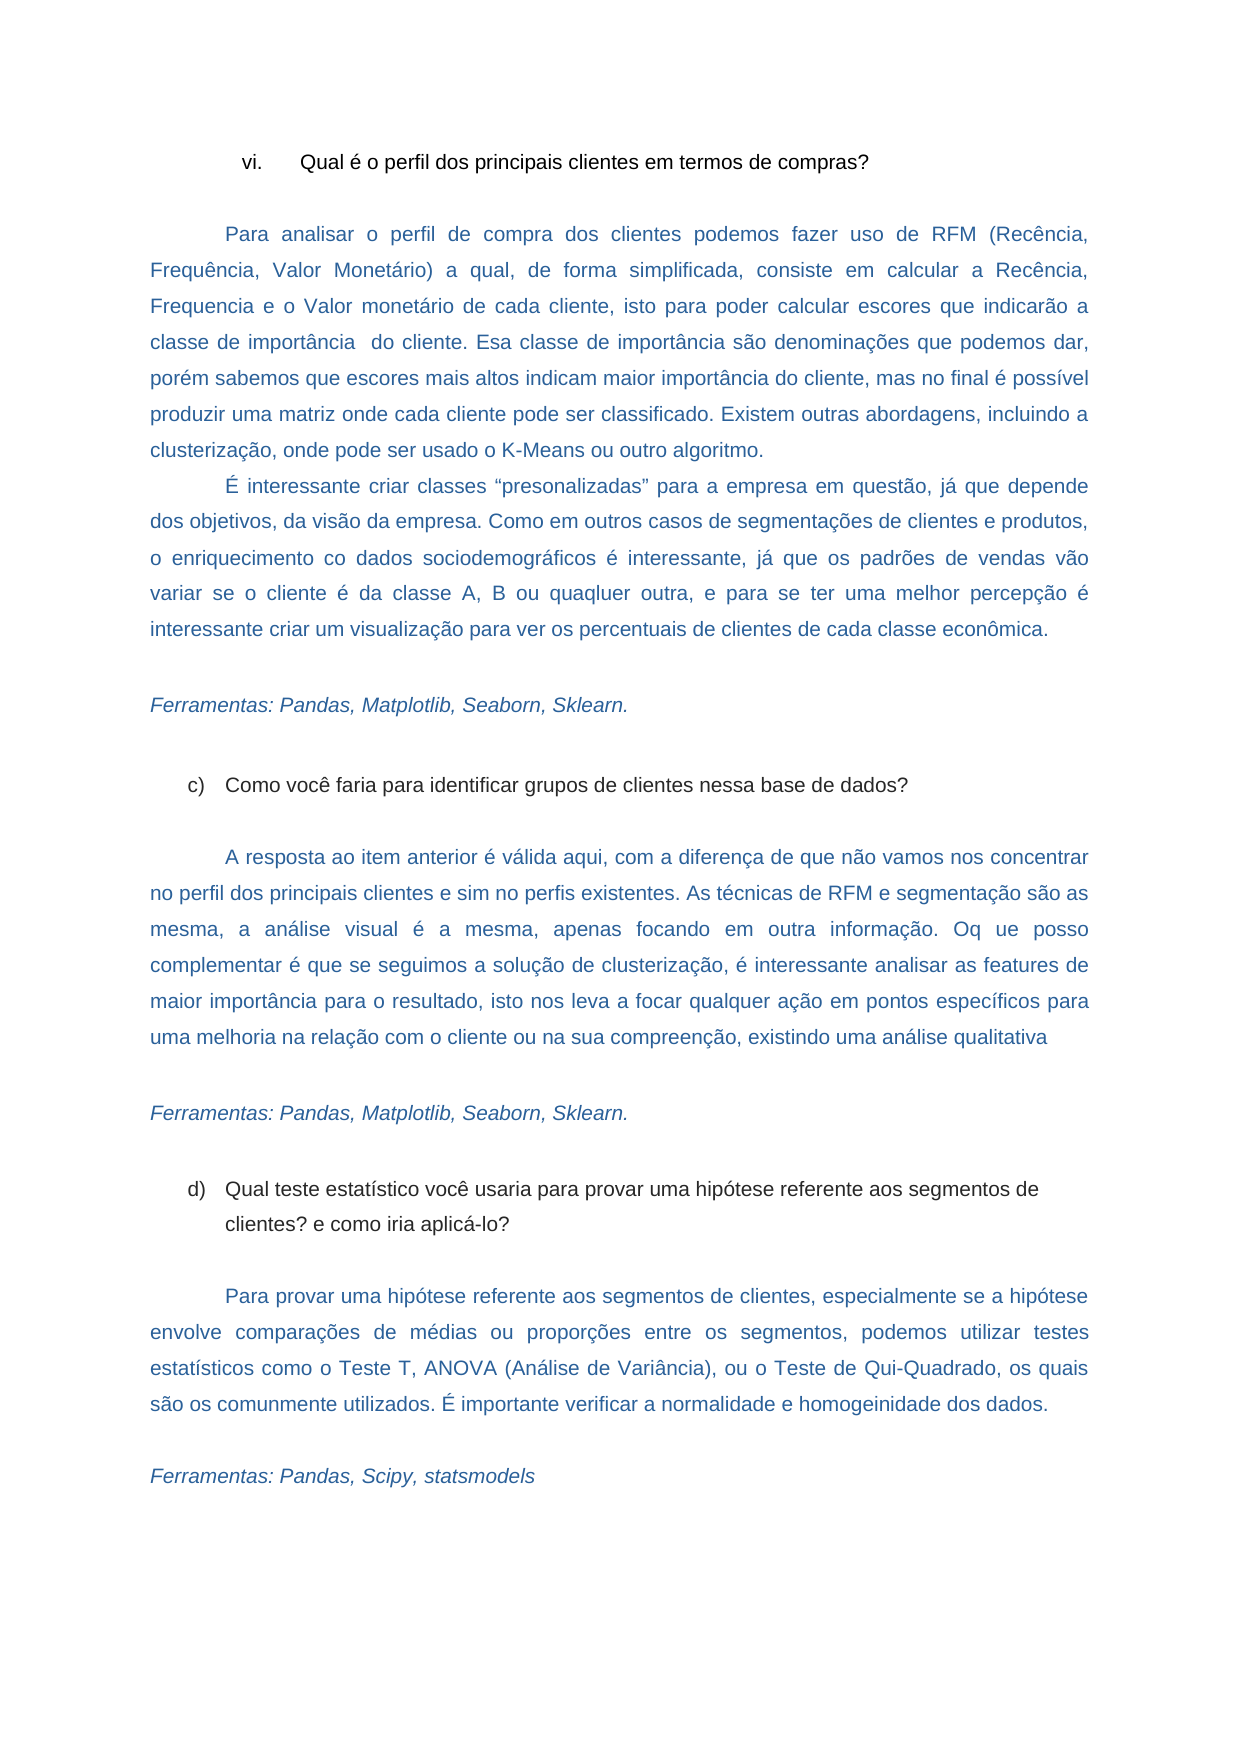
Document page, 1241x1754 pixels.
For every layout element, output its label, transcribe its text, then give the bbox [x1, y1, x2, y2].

text Para provar uma hipótese referente aos segmentos de clientes, especialmente se a hipótese envolve comparações de médias ou proporções entre os segmentos, podemos utilizar testes estatísticos como o Teste T, ANOVA (Análise de Variância), ou o Teste de Qui-Quadrado, os quais são os comunmente utilizados. É importante verificar a normalidade e homogeinidade dos dados. [150, 1284, 1090, 1416]
text A resposta ao item anterior é válida aqui, com a diferença de que não vamos nos concentrar no perfil dos principais clientes e sim no perfis existentes. As técnicas de RFM e segmentação são as mesma, a análise visual é a mesma, apenas focando em outra informação. Oq ue posso complementar é que se seguimos a solução de clusterização, é interessante analisar as features de maior importância para o resultado, isto nos leva a focar qualquer ação em pontos específicos para uma melhoria na relação com o cliente ou na sua compreenção, existindo uma análise qualitativa [150, 845, 1090, 1049]
text Ferramentas: Pandas, Scipy, statsmodels [150, 1464, 1090, 1488]
text Para analisar o perfil de compra dos clientes podemos fazer uso de RFM (Recência, Frequência, Valor Monetário) a qual, de forma simplificada, consiste em calcular a Recência, Frequencia e o Valor monetário de cada cliente, isto para poder calcular escores que indicarão a classe de importância do cliente. Esa classe de importância são denominações que podemos dar, porém sabemos que escores mais altos indicam maior importância do cliente, mas no final é possível produzir uma matriz onde cada cliente pode ser classificado. Existem outras abordagens, incluindo a clusterização, onde pode ser usado o K-Means ou outro algoritmo. [150, 222, 1090, 461]
text É interessante criar classes “presonalizadas” para a empresa em questão, já que depende dos objetivos, da visão da empresa. Como em outros casos de segmentações de clientes e produtos, o enriquecimento co dados sociodemográficos é interessante, já que os padrões de vendas vão variar se o cliente é da classe A, B ou quaqluer outra, e para se ter uma melhor percepção é interessante criar um visualização para ver os percentuais de clientes de cada classe econômica. [150, 473, 1090, 641]
list Qual é o perfil dos principais clientes em termos de compras? [262, 150, 1090, 174]
text Ferramentas: Pandas, Matplotlib, Seaborn, Sklearn. [150, 693, 1090, 717]
text Ferramentas: Pandas, Matplotlib, Seaborn, Sklearn. [150, 1100, 1090, 1124]
subtitle Qual teste estatístico você usaria para provar uma hipótese referente aos segmentos de clientes? e como iria aplicá-lo? [187, 1176, 1090, 1236]
subtitle Como você faria para identificar grupos de clientes nessa base de dados? [187, 773, 1090, 797]
